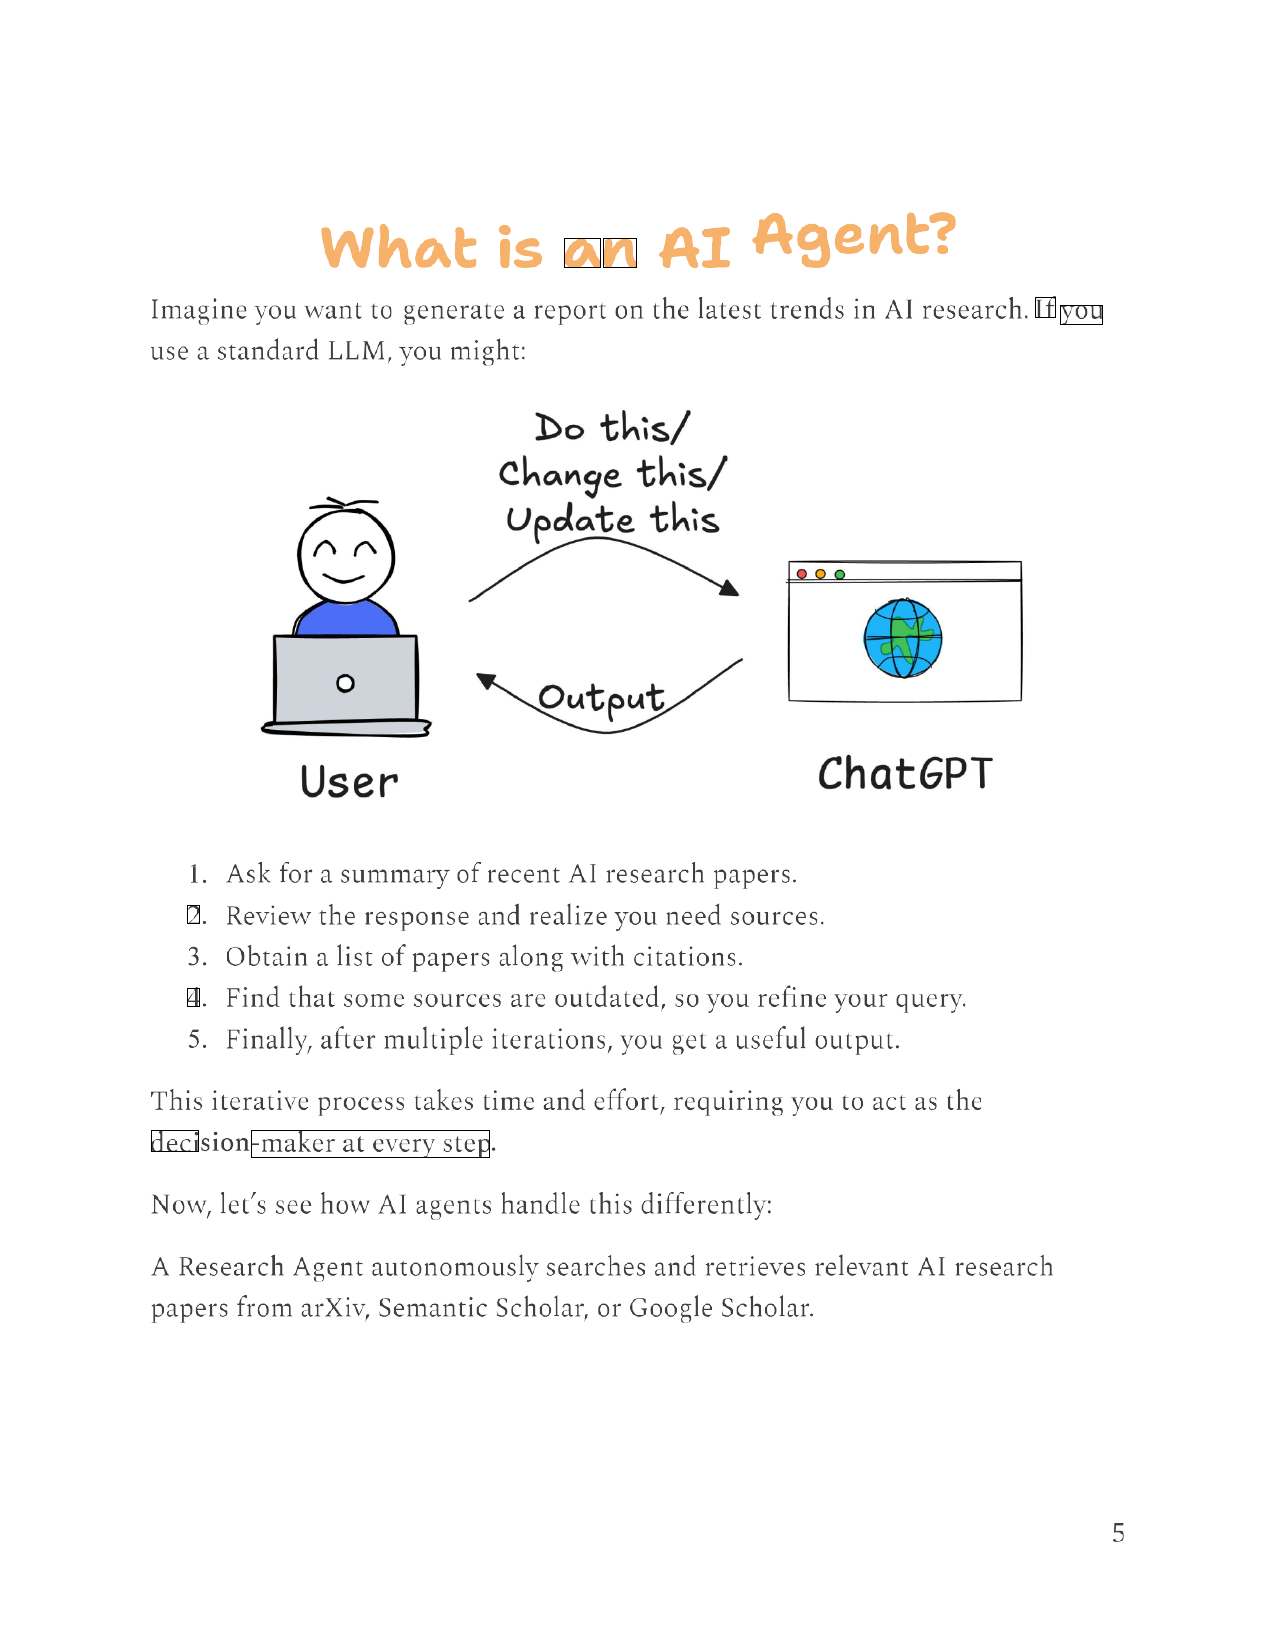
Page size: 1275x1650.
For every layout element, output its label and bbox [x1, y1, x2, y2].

picture [226, 903, 824, 931]
picture [151, 1088, 982, 1116]
picture [249, 395, 1033, 825]
picture [152, 1131, 198, 1151]
picture [151, 1254, 1053, 1282]
picture [565, 239, 600, 267]
picture [1036, 298, 1055, 317]
picture [188, 989, 199, 1006]
picture [1113, 1523, 1124, 1542]
picture [188, 906, 199, 923]
picture [1061, 306, 1102, 324]
picture [226, 1026, 899, 1055]
picture [752, 212, 956, 268]
picture [152, 298, 392, 325]
picture [226, 862, 796, 889]
picture [226, 985, 966, 1013]
picture [151, 1295, 813, 1323]
picture [151, 1192, 771, 1220]
picture [604, 239, 636, 267]
picture [514, 238, 542, 268]
picture [321, 224, 477, 268]
picture [659, 227, 730, 268]
picture [252, 1131, 489, 1157]
picture [227, 944, 742, 972]
picture [404, 297, 1028, 325]
picture [150, 338, 525, 366]
